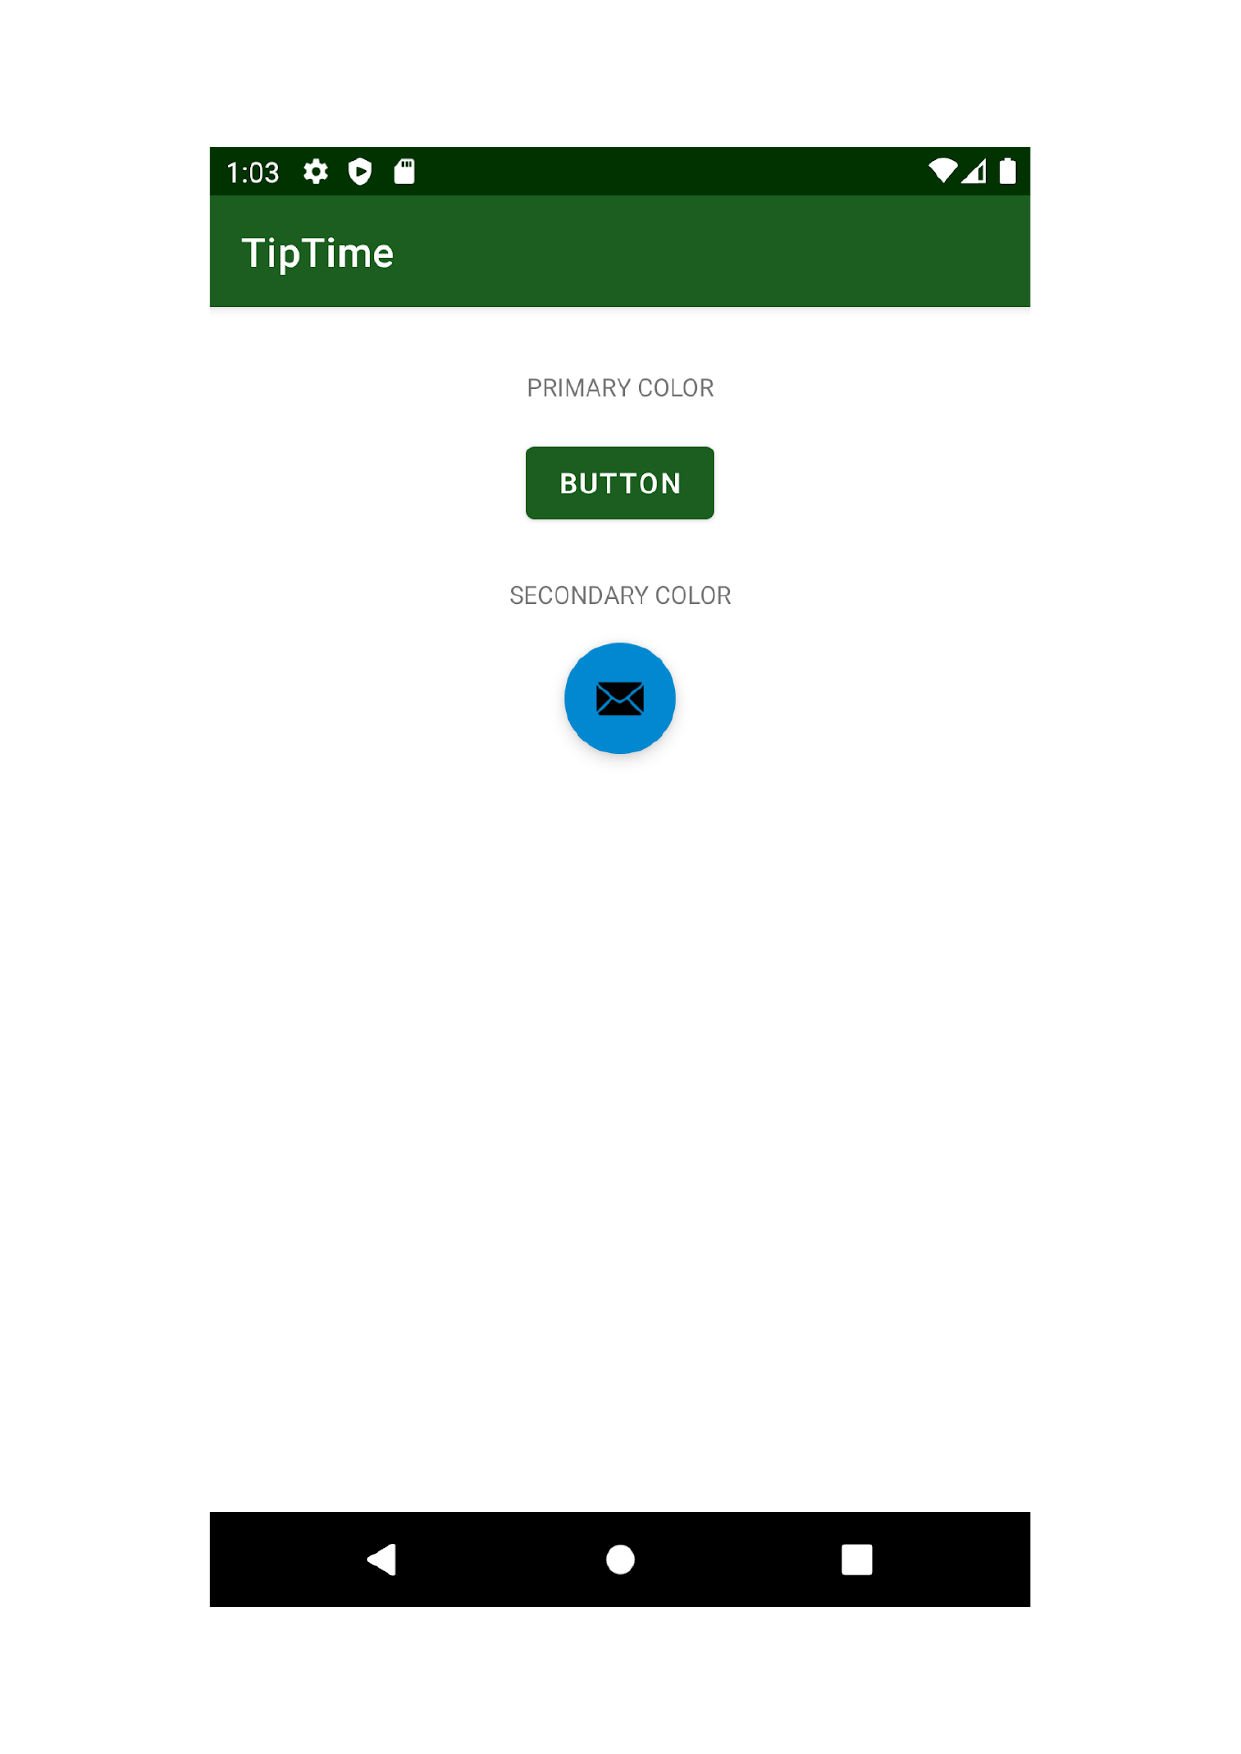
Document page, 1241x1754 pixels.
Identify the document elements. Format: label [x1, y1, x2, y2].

picture [209, 147, 1031, 1607]
